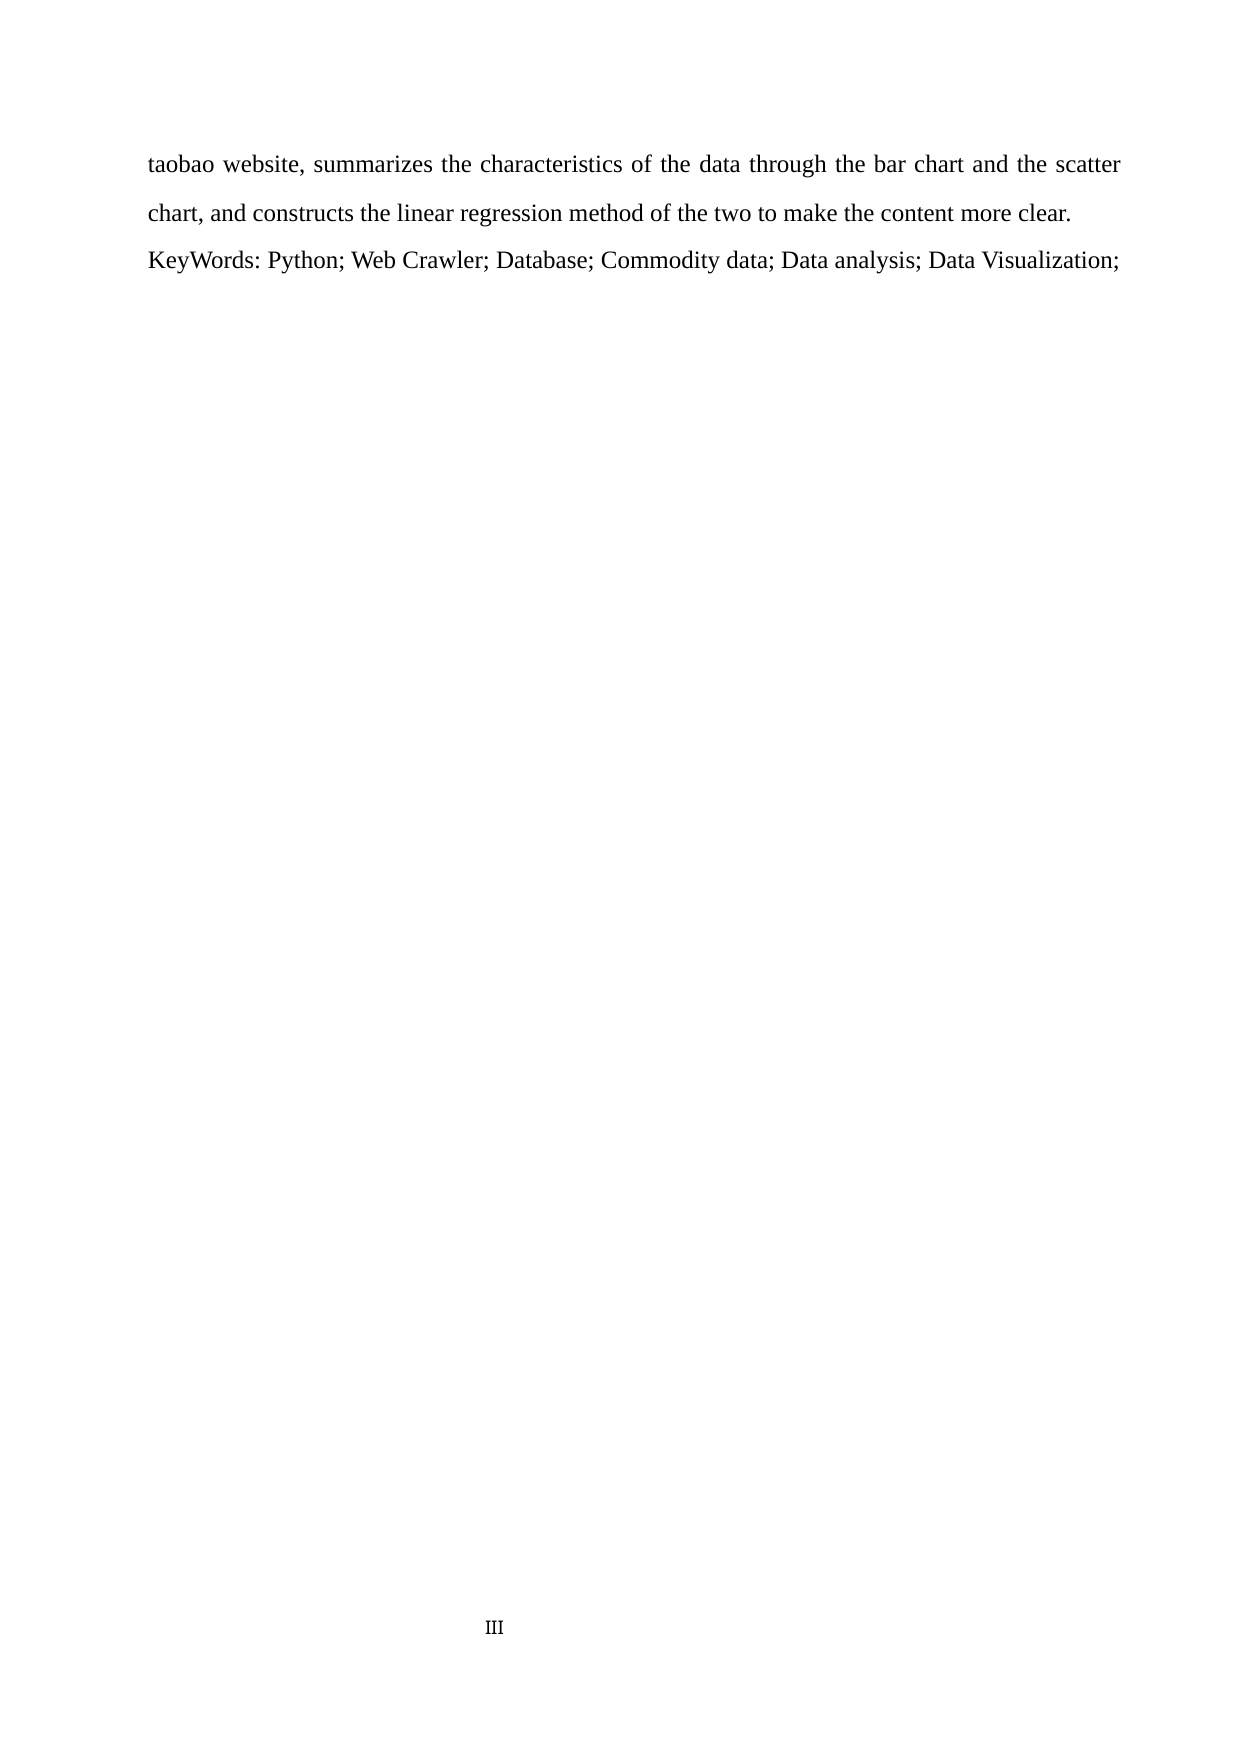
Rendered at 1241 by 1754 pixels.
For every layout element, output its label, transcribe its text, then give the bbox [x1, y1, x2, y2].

text KeyWords: Python; Web Crawler; Database; Commodity data; Data analysis; Data Visualization; [148, 243, 1122, 276]
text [148, 148, 1122, 229]
